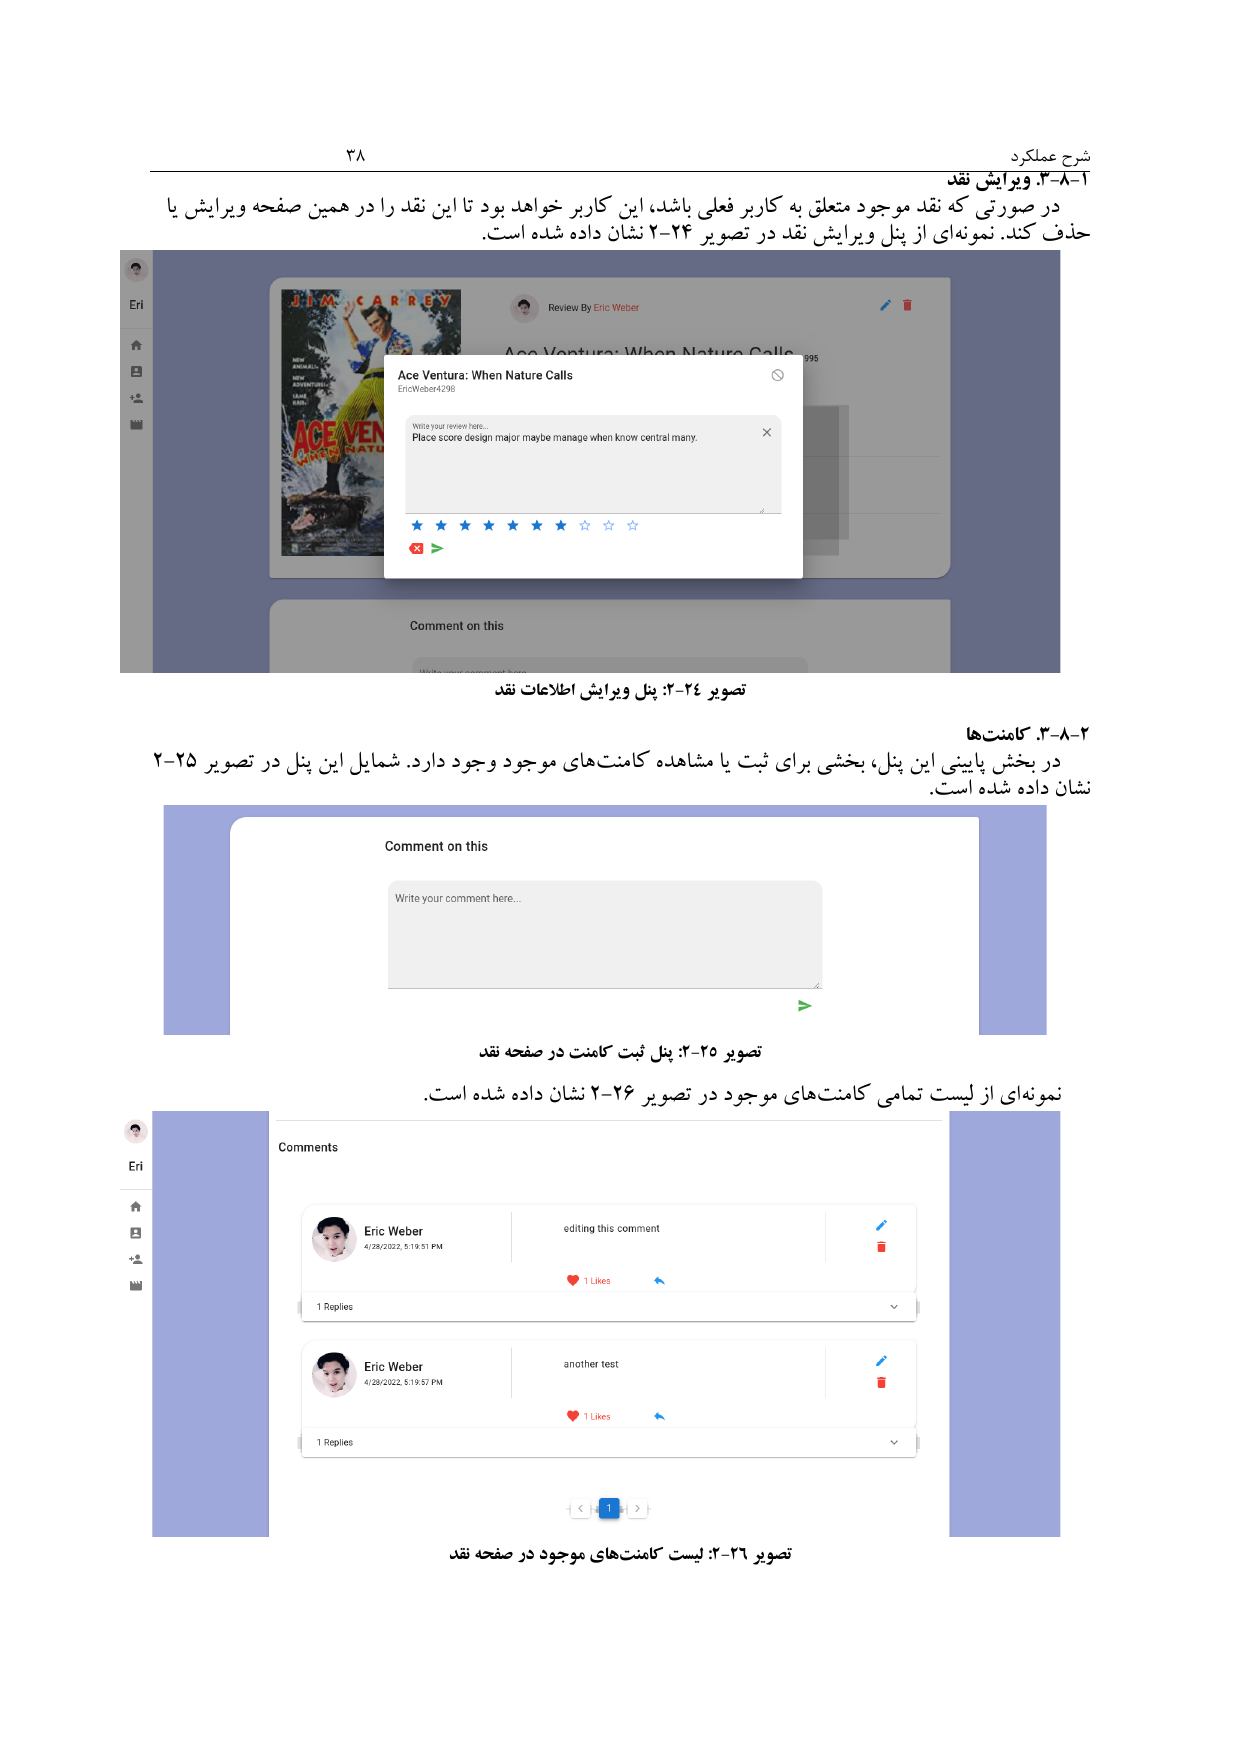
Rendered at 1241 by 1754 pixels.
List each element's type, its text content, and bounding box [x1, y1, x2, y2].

text ۳-۸-۲. کامنت‌ها [150, 726, 1090, 747]
picture [163, 805, 1047, 1035]
picture [120, 1111, 1061, 1537]
text تصویر ۲۵-۲: پنل ثبت کامنت در صفحه نقد [150, 1045, 1090, 1064]
text تصویر ۲۶-۲: لیست کامنت‌های موجود در صفحه نقد [150, 1547, 1090, 1566]
picture [120, 250, 1061, 673]
text در صورتی که نقد موجود متعلق به کاربر فعلی باشد، این کاربر خواهد بود تا این نقد را در همین صفحه ویرایش یا حذف کند. نمونه‌ای از پنل ویرایش نقد در تصویر ۲۴-۲ نشان داده شده است. [150, 197, 1090, 251]
text در بخش پایینی این پنل، بخشی برای ثبت یا مشاهده کامنت‌های موجود وجود دارد. شمایل این پنل در تصویر ۲۵-۲ نشان داده شده است. [150, 751, 1090, 806]
text ۳-۸-۱. ویرایش نقد [150, 172, 1090, 192]
text نمونه‌ای از لیست تمامی کامنت‌های موجود در تصویر ۲۶-۲ نشان داده شده است. [150, 1085, 1090, 1112]
text تصویر ۲۴-۲: پنل ویرایش اطلاعات نقد [150, 683, 1090, 701]
